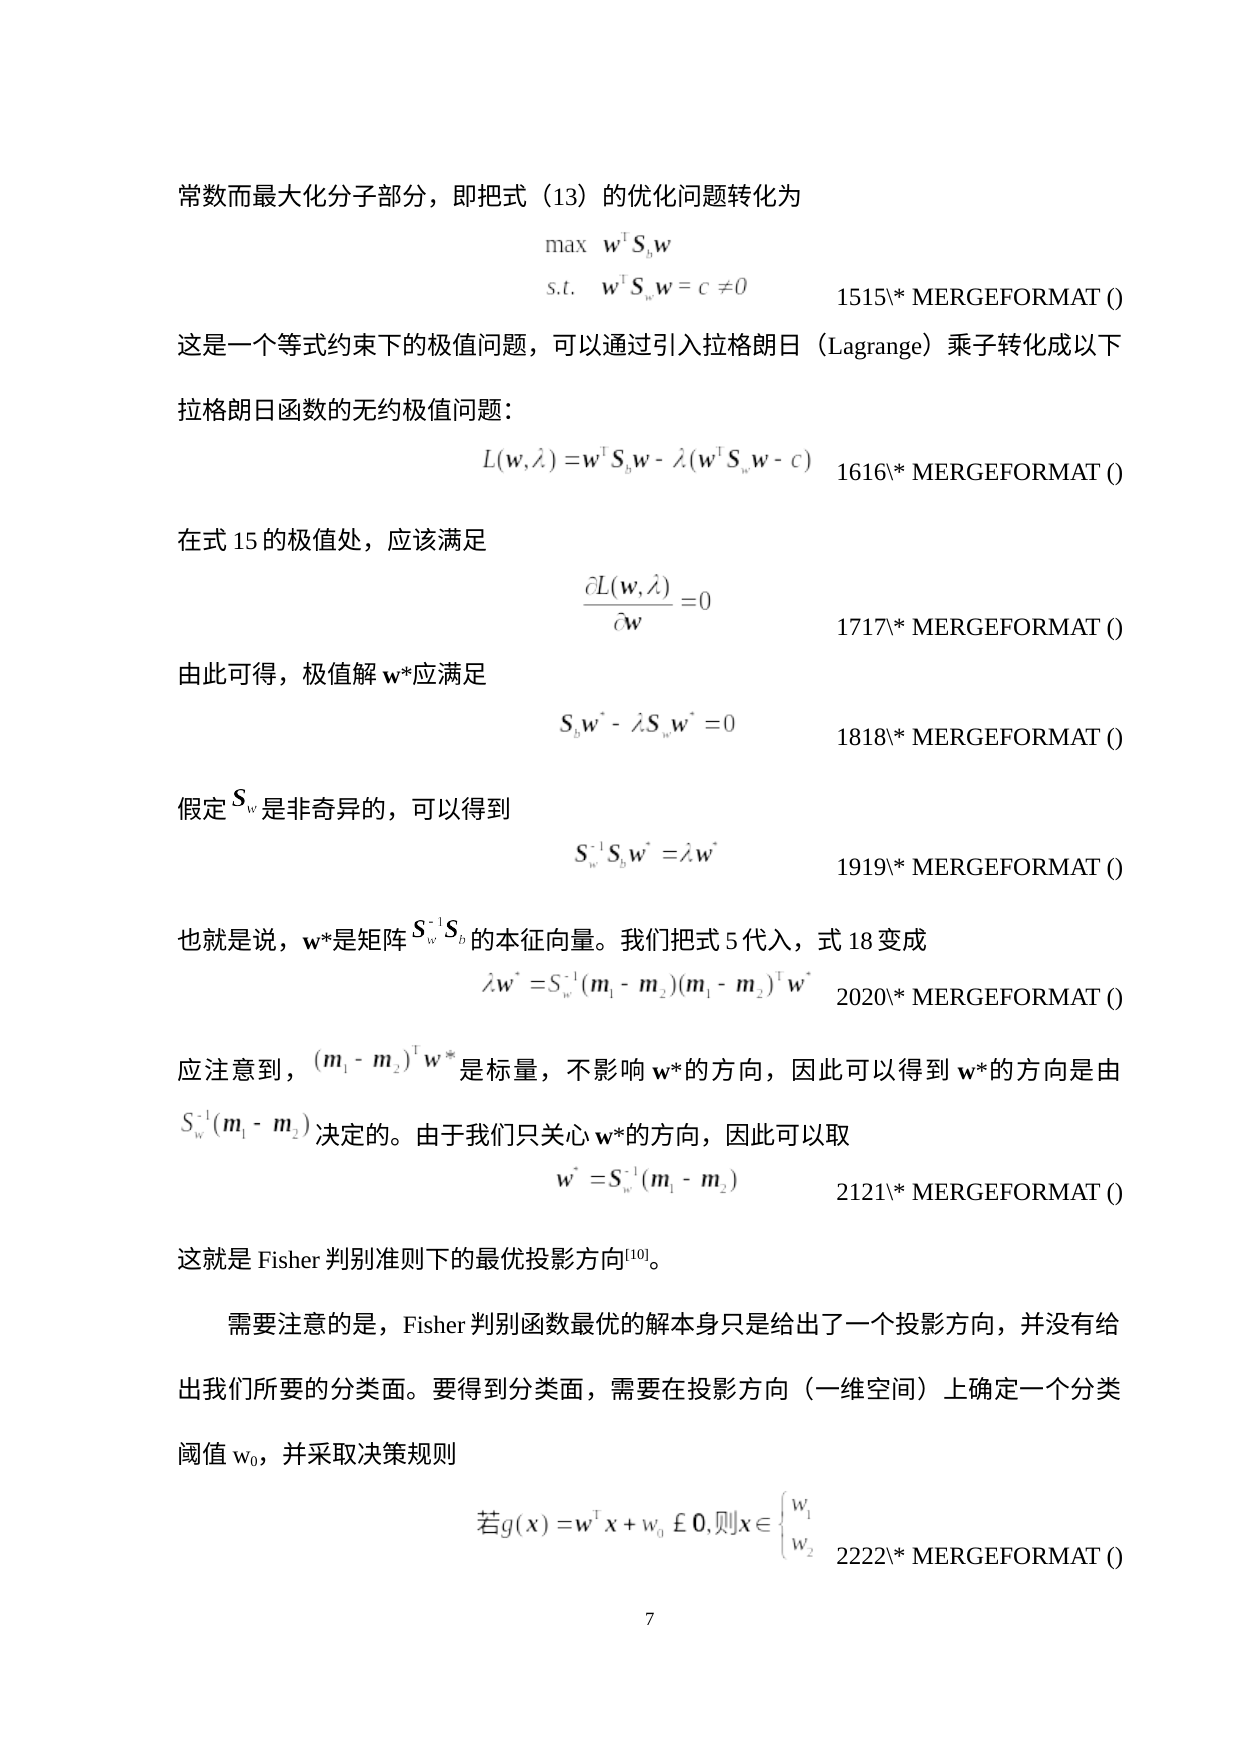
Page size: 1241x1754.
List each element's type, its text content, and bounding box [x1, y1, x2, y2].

text 应注意到，是标量，不影响w*的方向，因此可以得到w*的方向是由决定的。由于我们只关心w*的方向，因此可以取 [177, 1031, 1122, 1161]
text 在式15的极值处，应该满足 [177, 506, 1122, 571]
text 也就是说，w*是矩阵的本征向量。我们把式5代入，式18变成 [177, 901, 1122, 966]
text 需要注意的是，Fisher判别函数最优的解本身只是给出了一个投影方向，并没有给出我们所要的分类面。要得到分类面，需要在投影方向（一维空间）上确定一个分类阈值w0，并采取决策规则 [177, 1291, 1122, 1486]
text 这是一个等式约束下的极值问题，可以通过引入拉格朗日（Lagrange）乘子转化成以下拉格朗日函数的无约极值问题： [177, 311, 1122, 441]
text 假定是非奇异的，可以得到 [177, 771, 1122, 836]
text 这就是Fisher判别准则下的最优投影方向[10]。 [177, 1226, 1122, 1291]
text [177, 162, 1122, 227]
text 由此可得，极值解w*应满足 [177, 641, 1122, 706]
